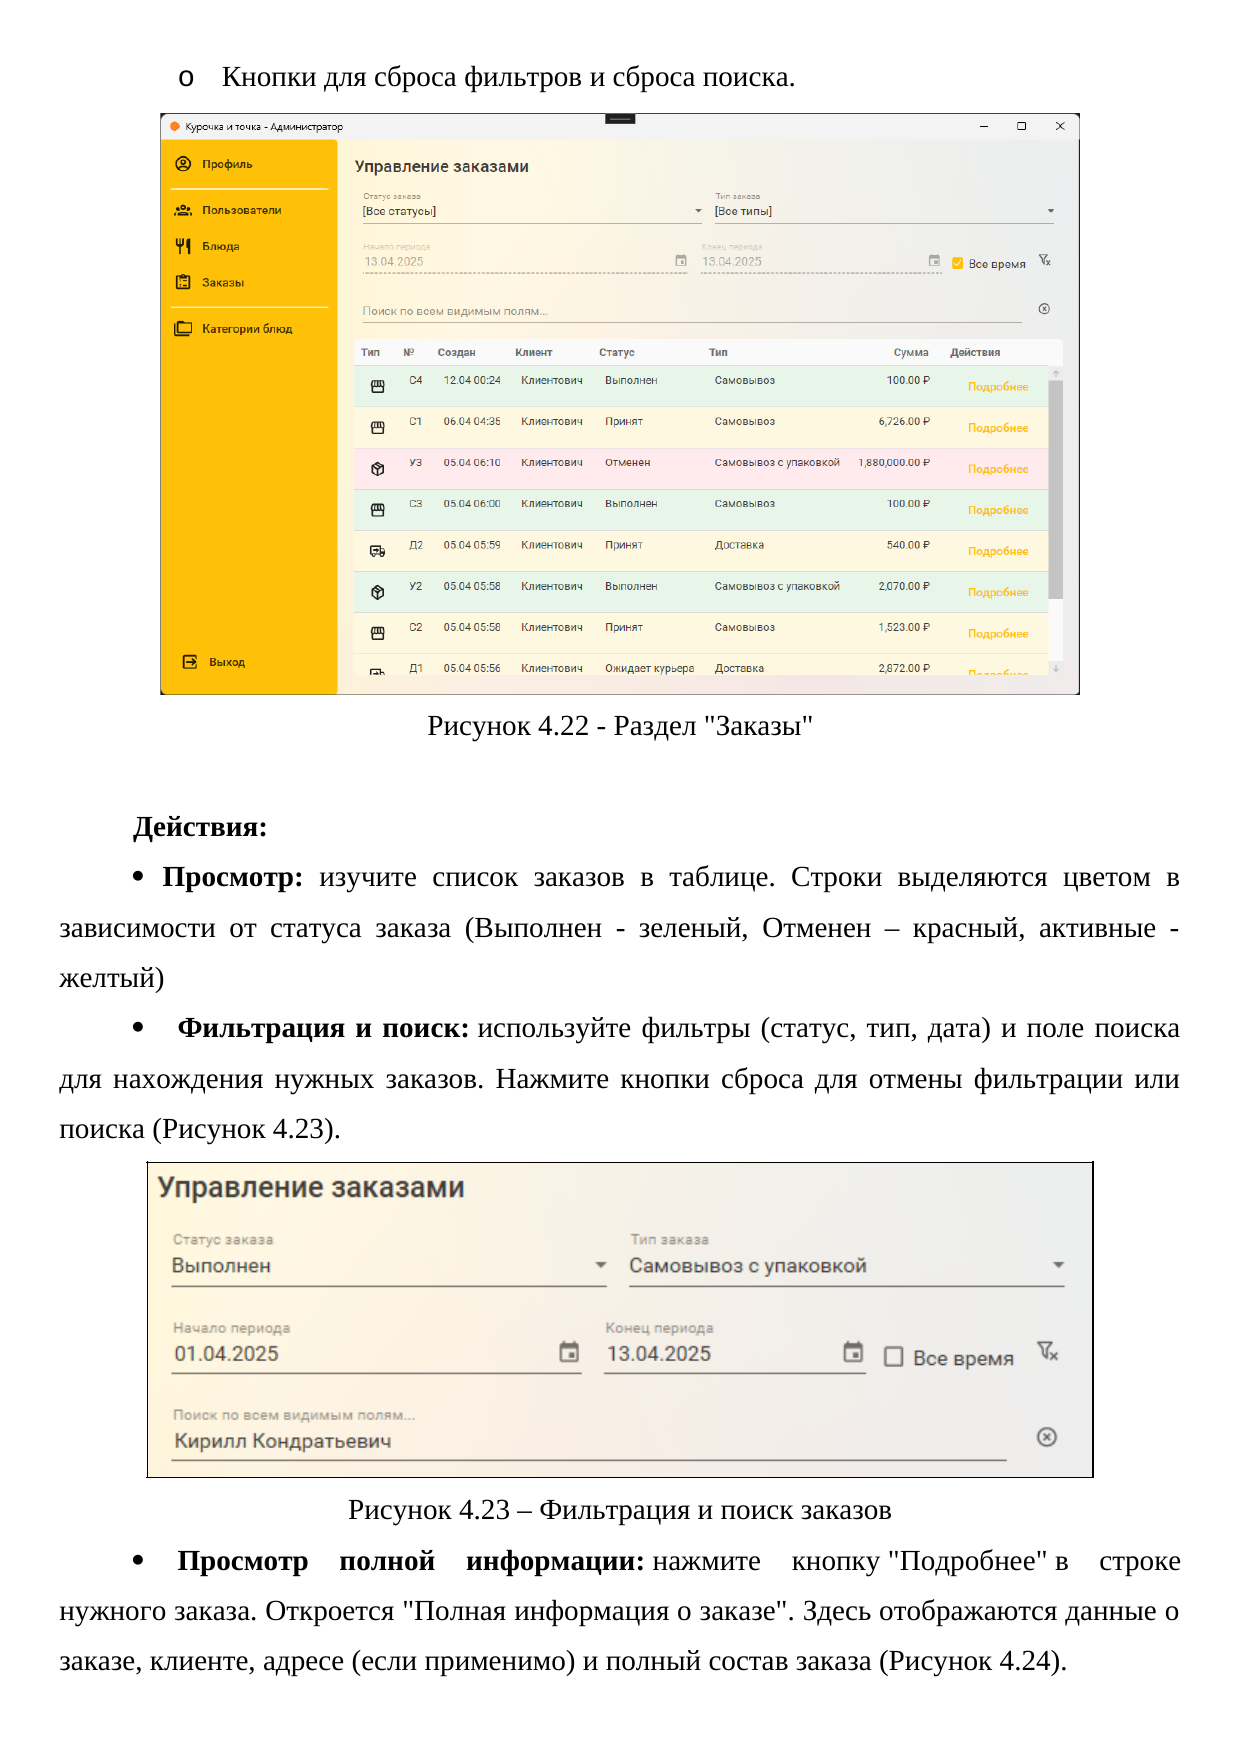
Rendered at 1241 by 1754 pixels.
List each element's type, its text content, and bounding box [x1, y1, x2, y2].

list Фильтрация и поиск: используйте фильтры (статус, тип, дата) и поле поиска для нахождения нужных заказов. Нажмите кнопки сброса для отмены фильтрации или поиска (Рисунок 4.23). [59, 1010, 1181, 1145]
text Действия: [59, 809, 1181, 843]
picture [160, 113, 1080, 695]
text Рисунок 4.23 – Фильтрация и поиск заказов [59, 1492, 1181, 1526]
list Кнопки для сброса фильтров и сброса поиска. [59, 59, 1181, 95]
text Рисунок 4.22 - Раздел "Заказы" [59, 708, 1181, 742]
picture [148, 1163, 1092, 1477]
list Просмотр полной информации: нажмите кнопку "Подробнее" в строке нужного заказа. Откроется "Полная информация о заказе". Здесь отображаются данные о заказе, клиенте, адресе (если применимо) и полный состав заказа (Рисунок 4.24). [59, 1543, 1181, 1677]
list Просмотр: изучите список заказов в таблице. Строки выделяются цветом в зависимости от статуса заказа (Выполнен - зеленый, Отменен – красный, активные - желтый) [59, 859, 1181, 994]
